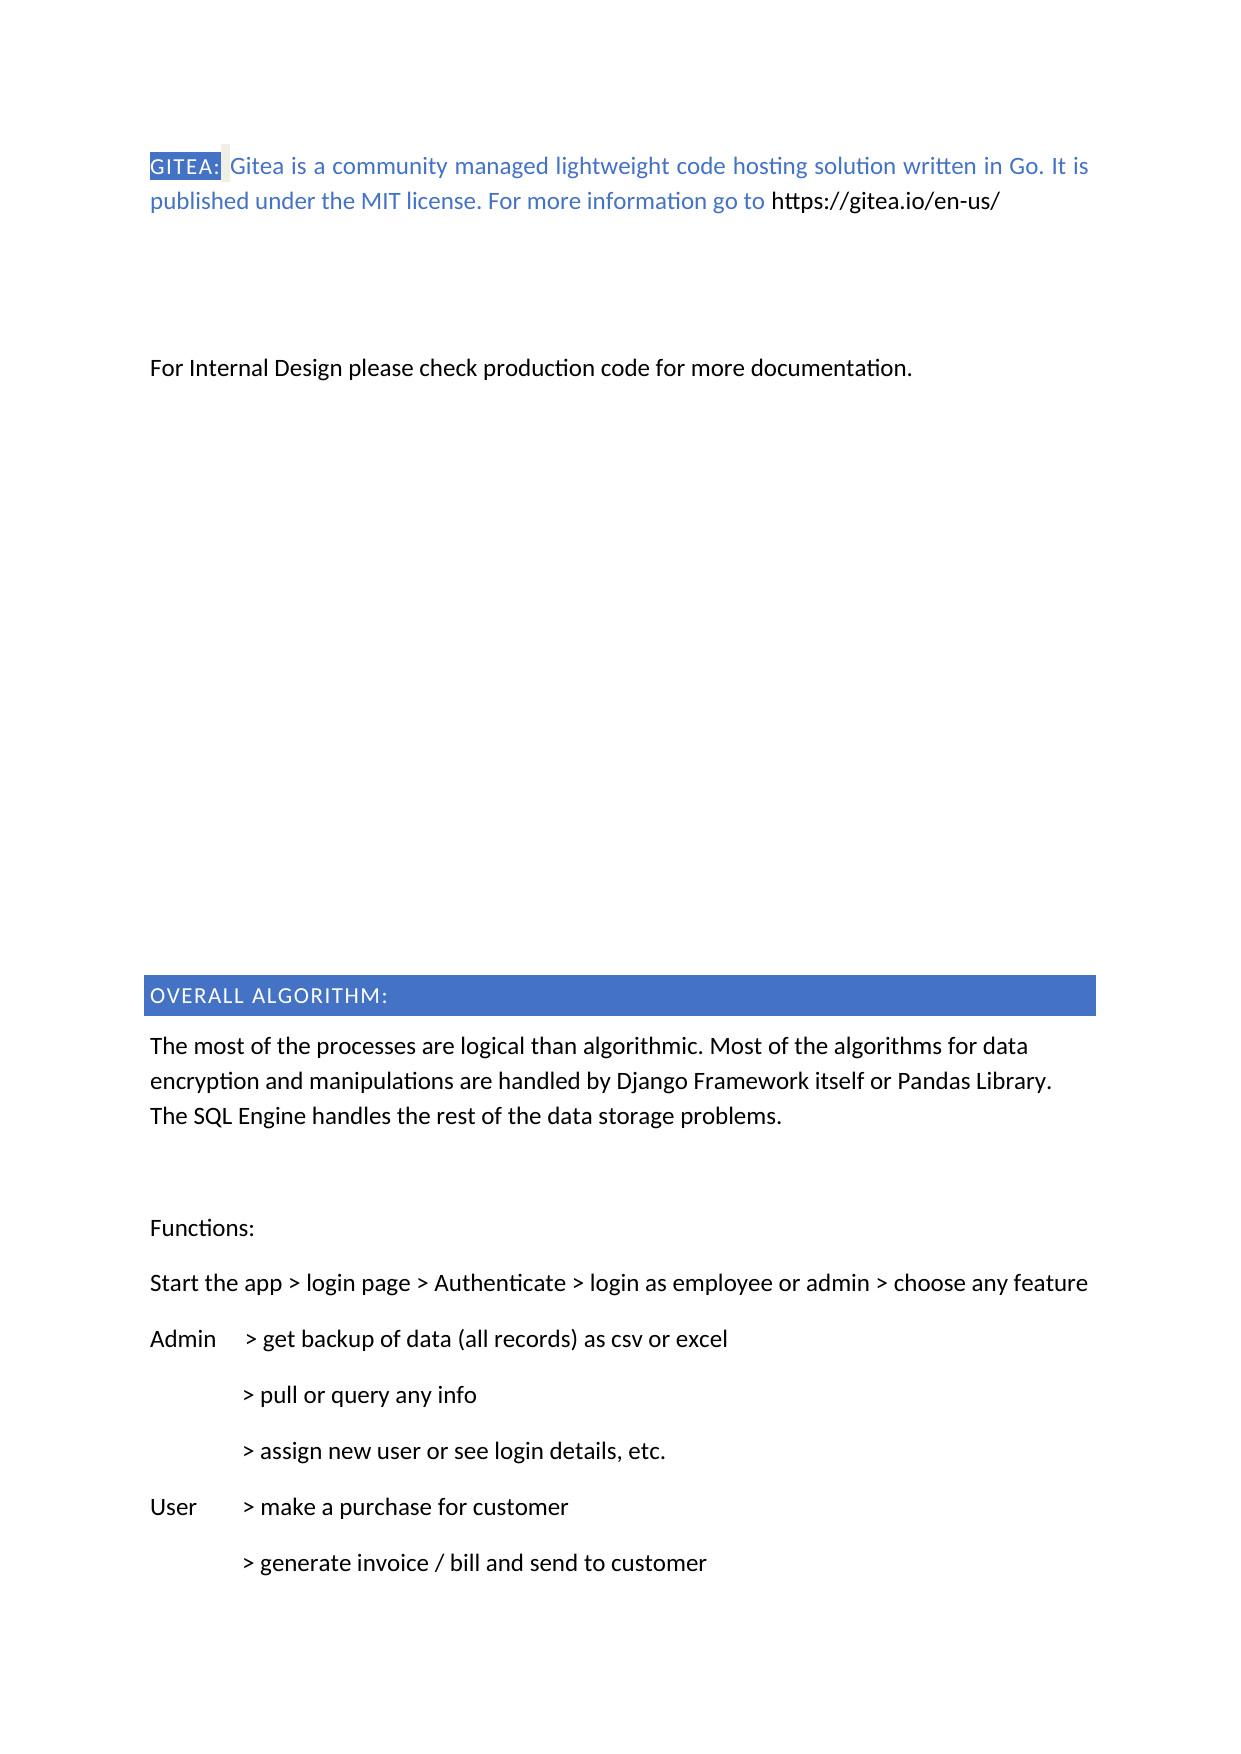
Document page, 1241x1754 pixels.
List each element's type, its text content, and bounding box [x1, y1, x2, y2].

text Functions: [150, 1212, 1090, 1242]
text > pull or query any info [150, 1379, 1090, 1410]
text User > make a purchase for customer [150, 1491, 1090, 1521]
text Start the app > login page > Authenticate > login as employee or admin > choose any feature [150, 1268, 1090, 1298]
text The most of the processes are logical than algorithmic. Most of the algorithms for data encryption and manipulations are handled by Django Framework itself or Pandas Library. The SQL Engine handles the rest of the data storage problems. [150, 1030, 1090, 1131]
text For Internal Design please check production code for more documentation. [150, 352, 1090, 383]
subtitle OVERALL ALGORITHM: [150, 981, 1090, 1009]
text GiTea: Gitea is a community managed lightweight code hosting solution written in Go. It is published under the MIT license. For more information go to https://gitea.io/en-us/ [150, 150, 1090, 216]
text Admin > get backup of data (all records) as csv or excel [150, 1323, 1090, 1354]
text > assign new user or see login details, etc. [150, 1435, 1090, 1466]
text > generate invoice / bill and send to customer [150, 1547, 1090, 1577]
